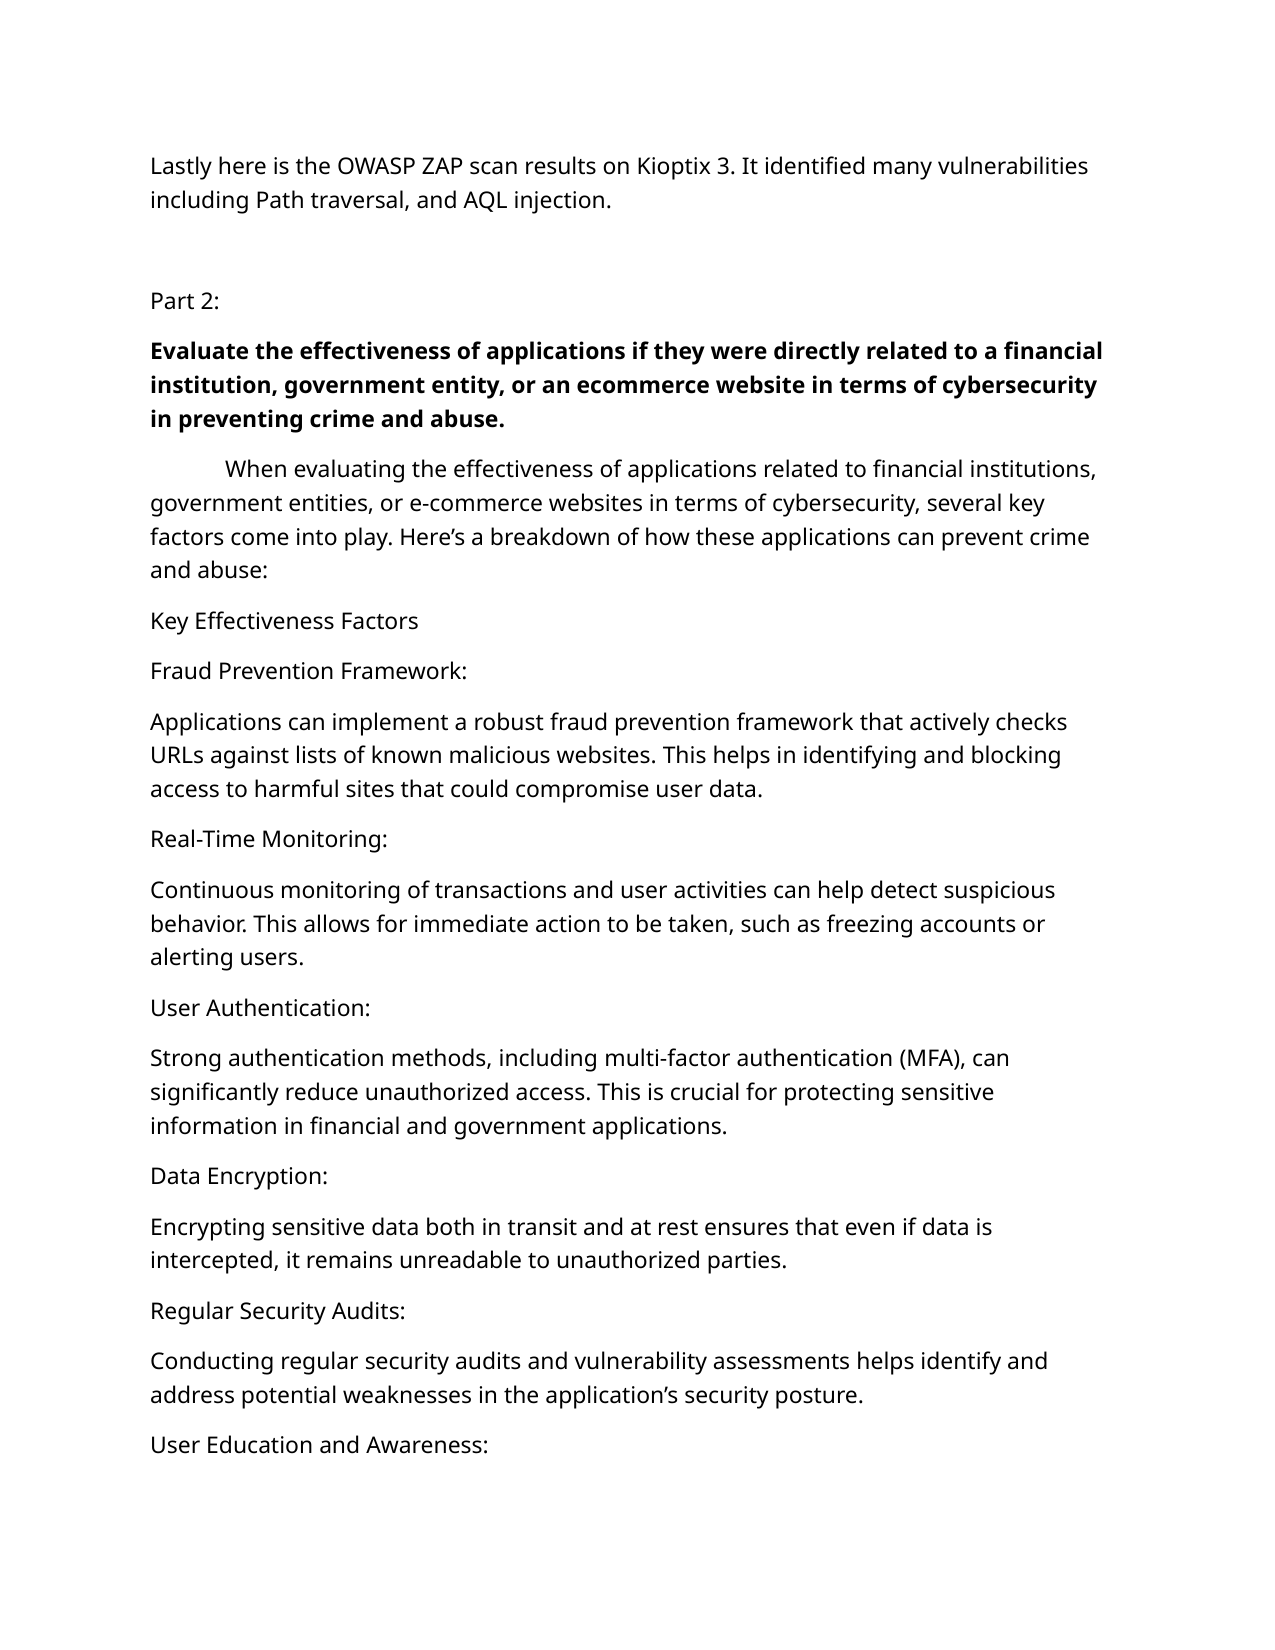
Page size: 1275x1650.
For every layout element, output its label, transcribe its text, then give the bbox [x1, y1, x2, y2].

text Strong authentication methods, including multi-factor authentication (MFA), can significantly reduce unauthorized access. This is crucial for protecting sensitive information in financial and government applications. [150, 1042, 1125, 1141]
text When evaluating the effectiveness of applications related to financial institutions, government entities, or e-commerce websites in terms of cybersecurity, several key factors come into play. Here’s a breakdown of how these applications can prevent crime and abuse: [150, 453, 1125, 585]
text Fraud Prevention Framework: [150, 655, 1125, 686]
text Key Effectiveness Factors [150, 604, 1125, 636]
text Lastly here is the OWASP ZAP scan results on Kioptix 3. It identified many vulnerabilities including Path traversal, and AQL injection. [150, 150, 1125, 215]
text Part 2: [150, 284, 1125, 316]
text Applications can implement a robust fraud prevention framework that actively checks URLs against lists of known malicious websites. This helps in identifying and blocking access to harmful sites that could compromise user data. [150, 705, 1125, 804]
text Continuous monitoring of transactions and user activities can help detect suspicious behavior. This allows for immediate action to be taken, such as freezing accounts or alerting users. [150, 874, 1125, 972]
text User Education and Awareness: [150, 1429, 1125, 1460]
text User Authentication: [150, 992, 1125, 1023]
text Conducting regular security audits and vulnerability assessments helps identify and address potential weaknesses in the application’s security posture. [150, 1345, 1125, 1410]
text Evaluate the effectiveness of applications if they were directly related to a financial institution, government entity, or an ecommerce website in terms of cybersecurity in preventing crime and abuse. [150, 335, 1125, 434]
text Encrypting sensitive data both in transit and at rest ensures that even if data is intercepted, it remains unreadable to unauthorized parties. [150, 1210, 1125, 1275]
text Data Encryption: [150, 1160, 1125, 1191]
text Real-Time Monitoring: [150, 823, 1125, 854]
text Regular Security Audits: [150, 1294, 1125, 1326]
